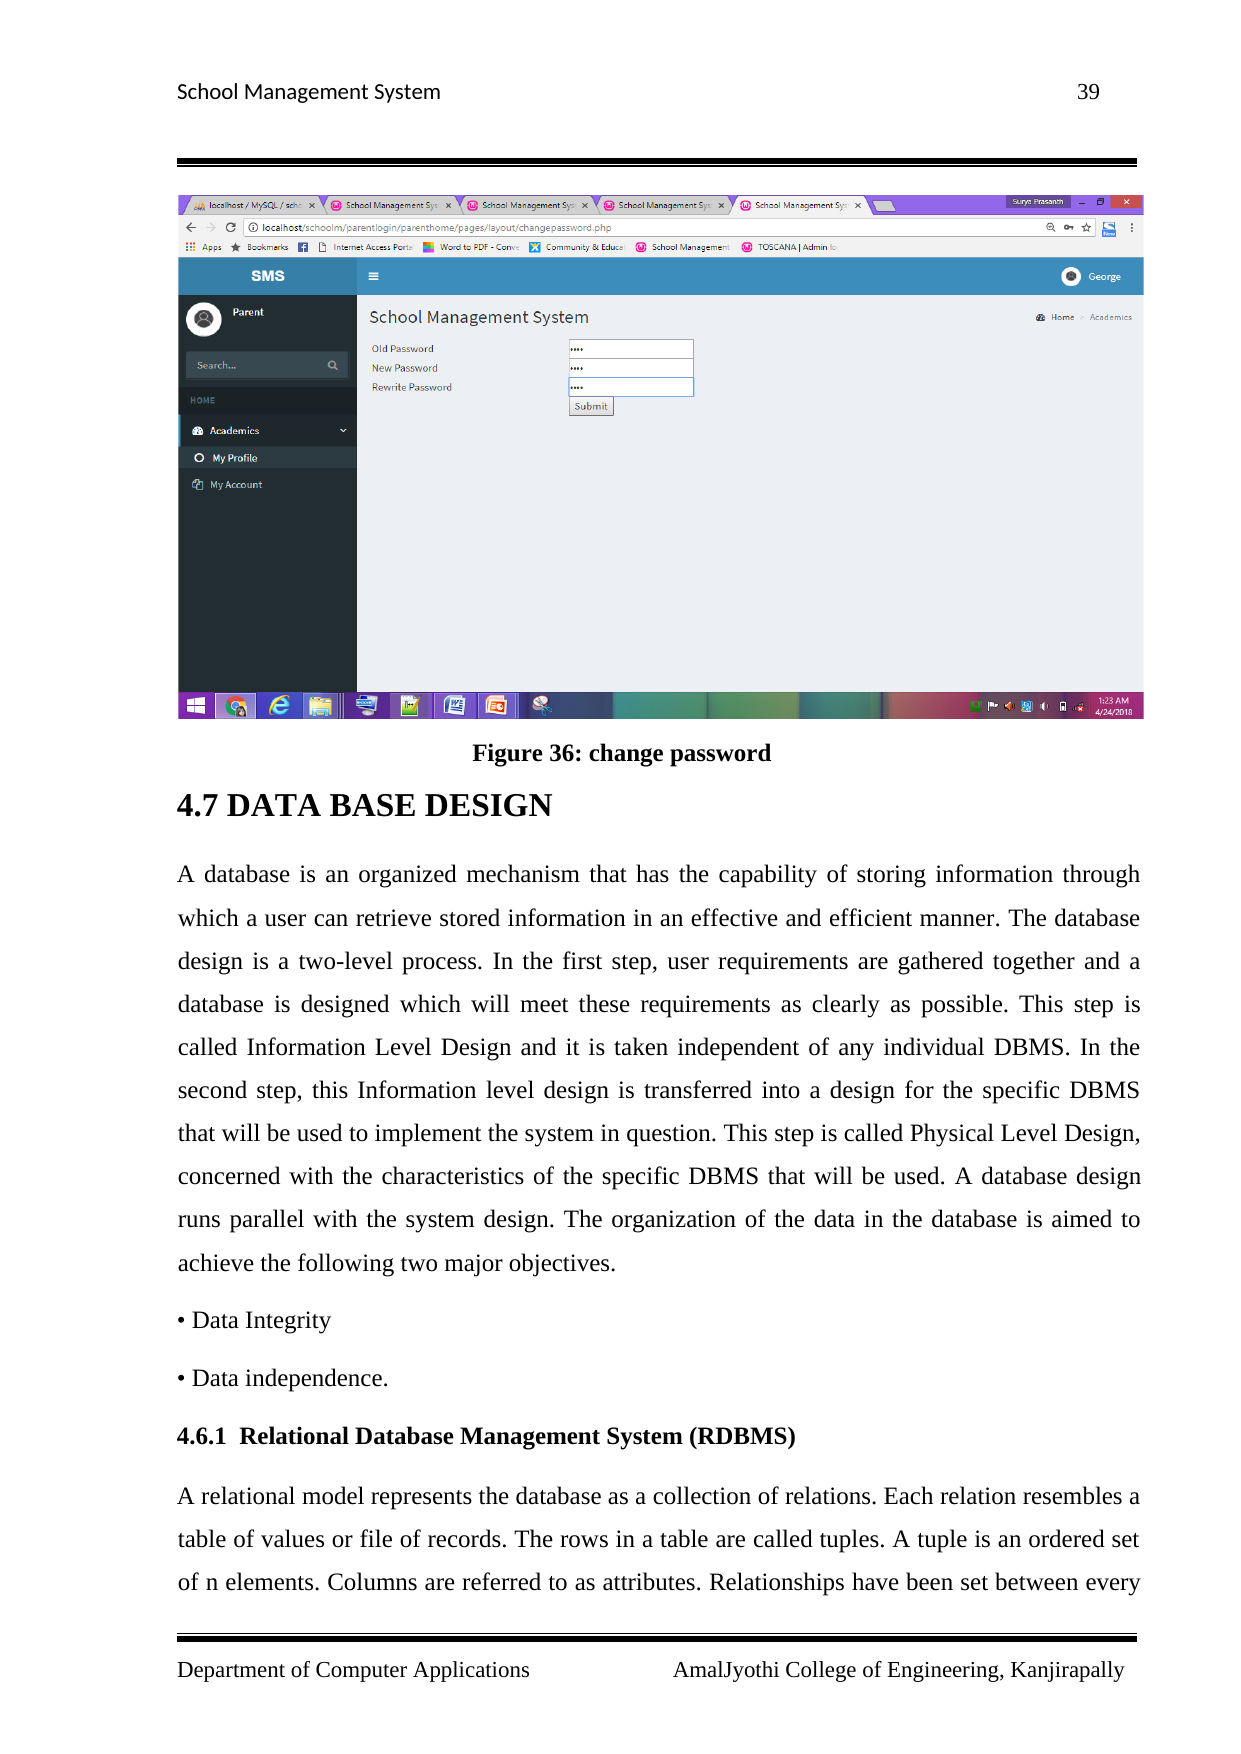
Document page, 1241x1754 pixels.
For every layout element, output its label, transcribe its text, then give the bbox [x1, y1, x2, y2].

text 4.7 DATA BASE DESIGN [177, 785, 1142, 824]
text 4.6.1 Relational Database Management System (RDBMS) [177, 1421, 1142, 1450]
text • Data independence. [177, 1363, 1142, 1392]
picture [178, 195, 1144, 719]
text A database is an organized mechanism that has the capability of storing information through which a user can retrieve stored information in an effective and efficient manner. The database design is a two-level process. In the first step, user requirements are gathered together and a database is designed which will meet these requirements as clearly as possible. This step is called Information Level Design and it is taken independent of any individual DBMS. In the second step, this Information level design is transferred into a design for the specific DBMS that will be used to implement the system in question. This step is called Physical Level Design, concerned with the characteristics of the specific DBMS that will be used. A database design runs parallel with the system design. The organization of the data in the database is aimed to achieve the following two major objectives. [177, 859, 1142, 1276]
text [177, 1481, 1142, 1596]
text • Data Integrity [177, 1306, 1142, 1334]
text Figure 36: change password [178, 738, 1144, 766]
